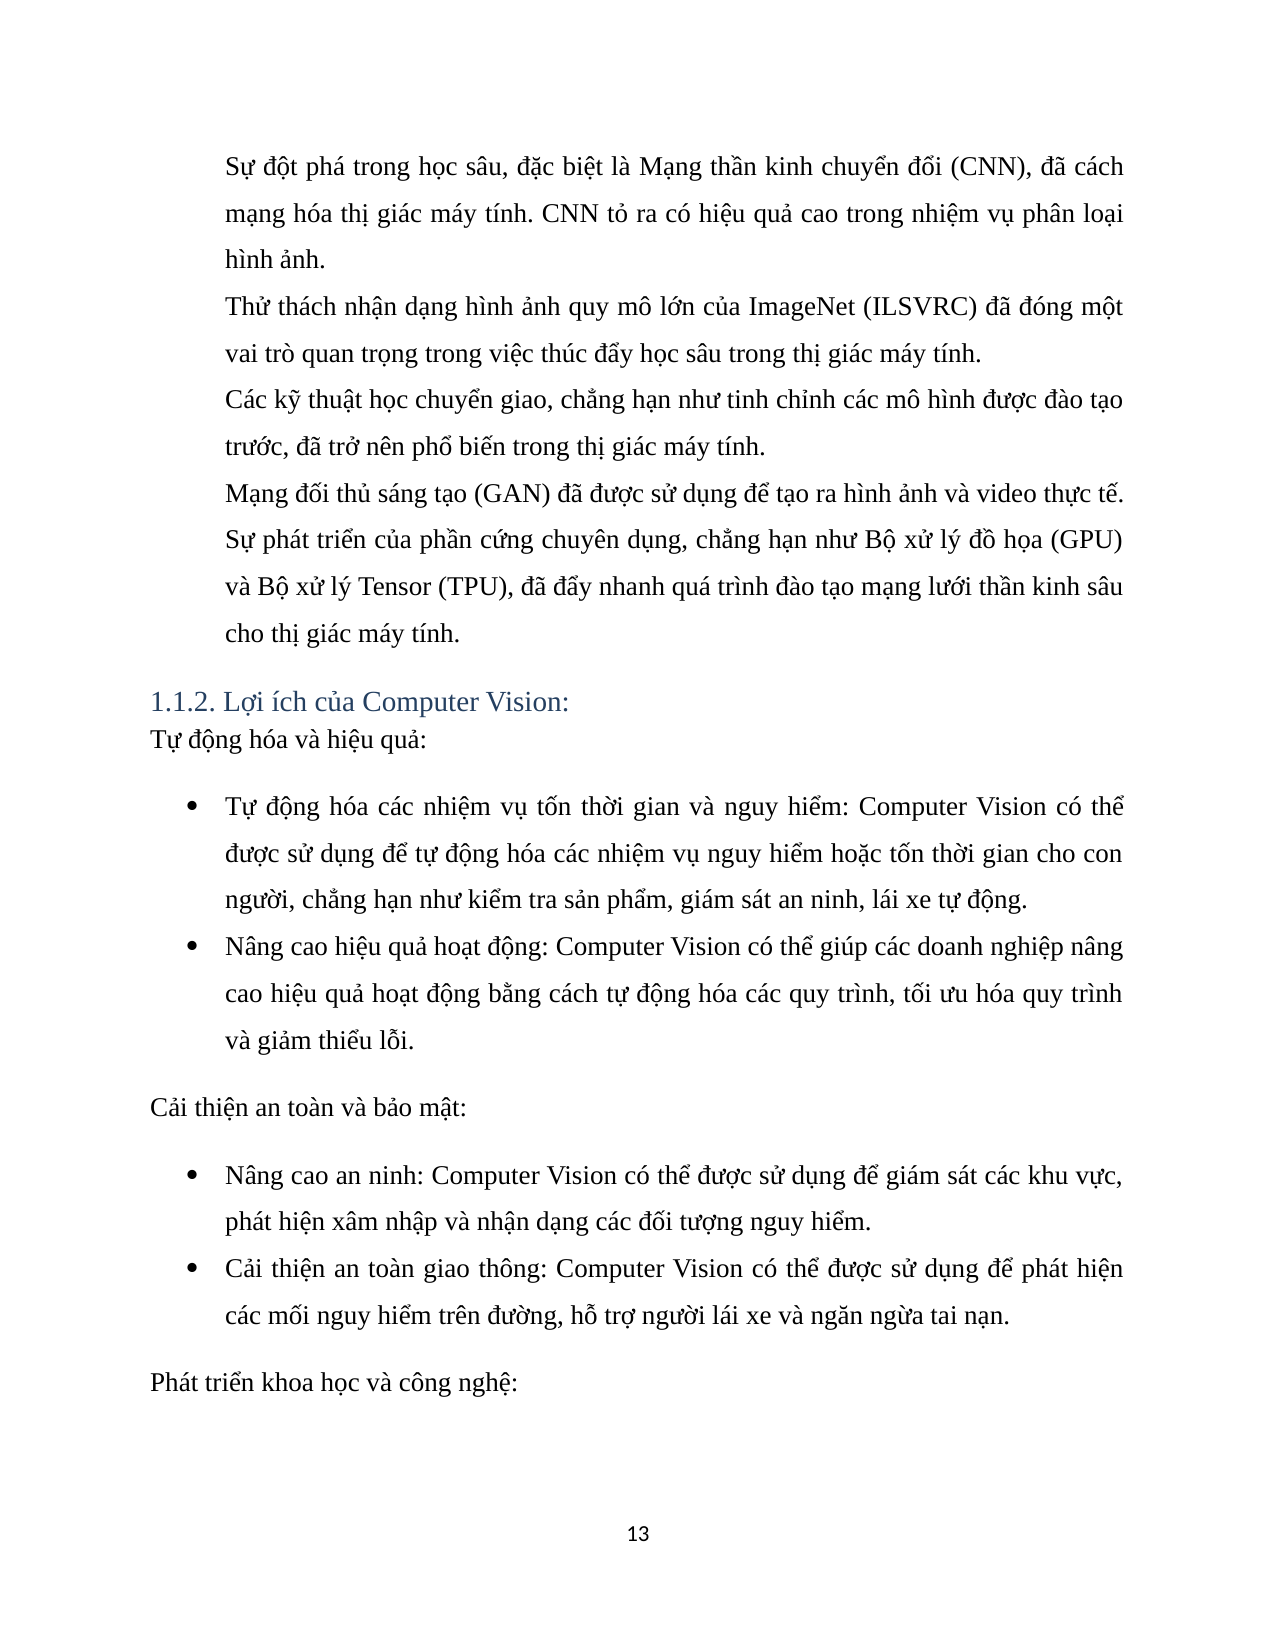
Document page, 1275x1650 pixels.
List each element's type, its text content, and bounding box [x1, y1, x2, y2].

list Thử thách nhận dạng hình ảnh quy mô lớn của ImageNet (ILSVRC) đã đóng một vai trò quan trọng trong việc thúc đẩy học sâu trong thị giác máy tính. [225, 290, 1125, 368]
list Cải thiện an toàn giao thông: Computer Vision có thể được sử dụng để phát hiện các mối nguy hiểm trên đường, hỗ trợ người lái xe và ngăn ngừa tai nạn. [187, 1252, 1125, 1330]
list Mạng đối thủ sáng tạo (GAN) đã được sử dụng để tạo ra hình ảnh và video thực tế. [225, 477, 1125, 508]
text Phát triển khoa học và công nghệ: [150, 1366, 1125, 1398]
subtitle 1.1.2. Lợi ích của Computer Vision: [150, 684, 1125, 718]
text Tự động hóa và hiệu quả: [150, 723, 1125, 754]
list Sự đột phá trong học sâu, đặc biệt là Mạng thần kinh chuyển đổi (CNN), đã cách mạng hóa thị giác máy tính. CNN tỏ ra có hiệu quả cao trong nhiệm vụ phân loại hình ảnh. [225, 150, 1125, 274]
list Nâng cao hiệu quả hoạt động: Computer Vision có thể giúp các doanh nghiệp nâng cao hiệu quả hoạt động bằng cách tự động hóa các quy trình, tối ưu hóa quy trình và giảm thiểu lỗi. [187, 930, 1125, 1055]
list Các kỹ thuật học chuyển giao, chẳng hạn như tinh chỉnh các mô hình được đào tạo trước, đã trở nên phổ biến trong thị giác máy tính. [225, 383, 1125, 461]
list Nâng cao an ninh: Computer Vision có thể được sử dụng để giám sát các khu vực, phát hiện xâm nhập và nhận dạng các đối tượng nguy hiểm. [187, 1159, 1125, 1237]
list Tự động hóa các nhiệm vụ tốn thời gian và nguy hiểm: Computer Vision có thể được sử dụng để tự động hóa các nhiệm vụ nguy hiểm hoặc tốn thời gian cho con người, chẳng hạn như kiểm tra sản phẩm, giám sát an ninh, lái xe tự động. [187, 790, 1125, 915]
text Cải thiện an toàn và bảo mật: [150, 1091, 1125, 1122]
list Sự phát triển của phần cứng chuyên dụng, chẳng hạn như Bộ xử lý đồ họa (GPU) và Bộ xử lý Tensor (TPU), đã đẩy nhanh quá trình đào tạo mạng lưới thần kinh sâu cho thị giác máy tính. [225, 523, 1125, 648]
